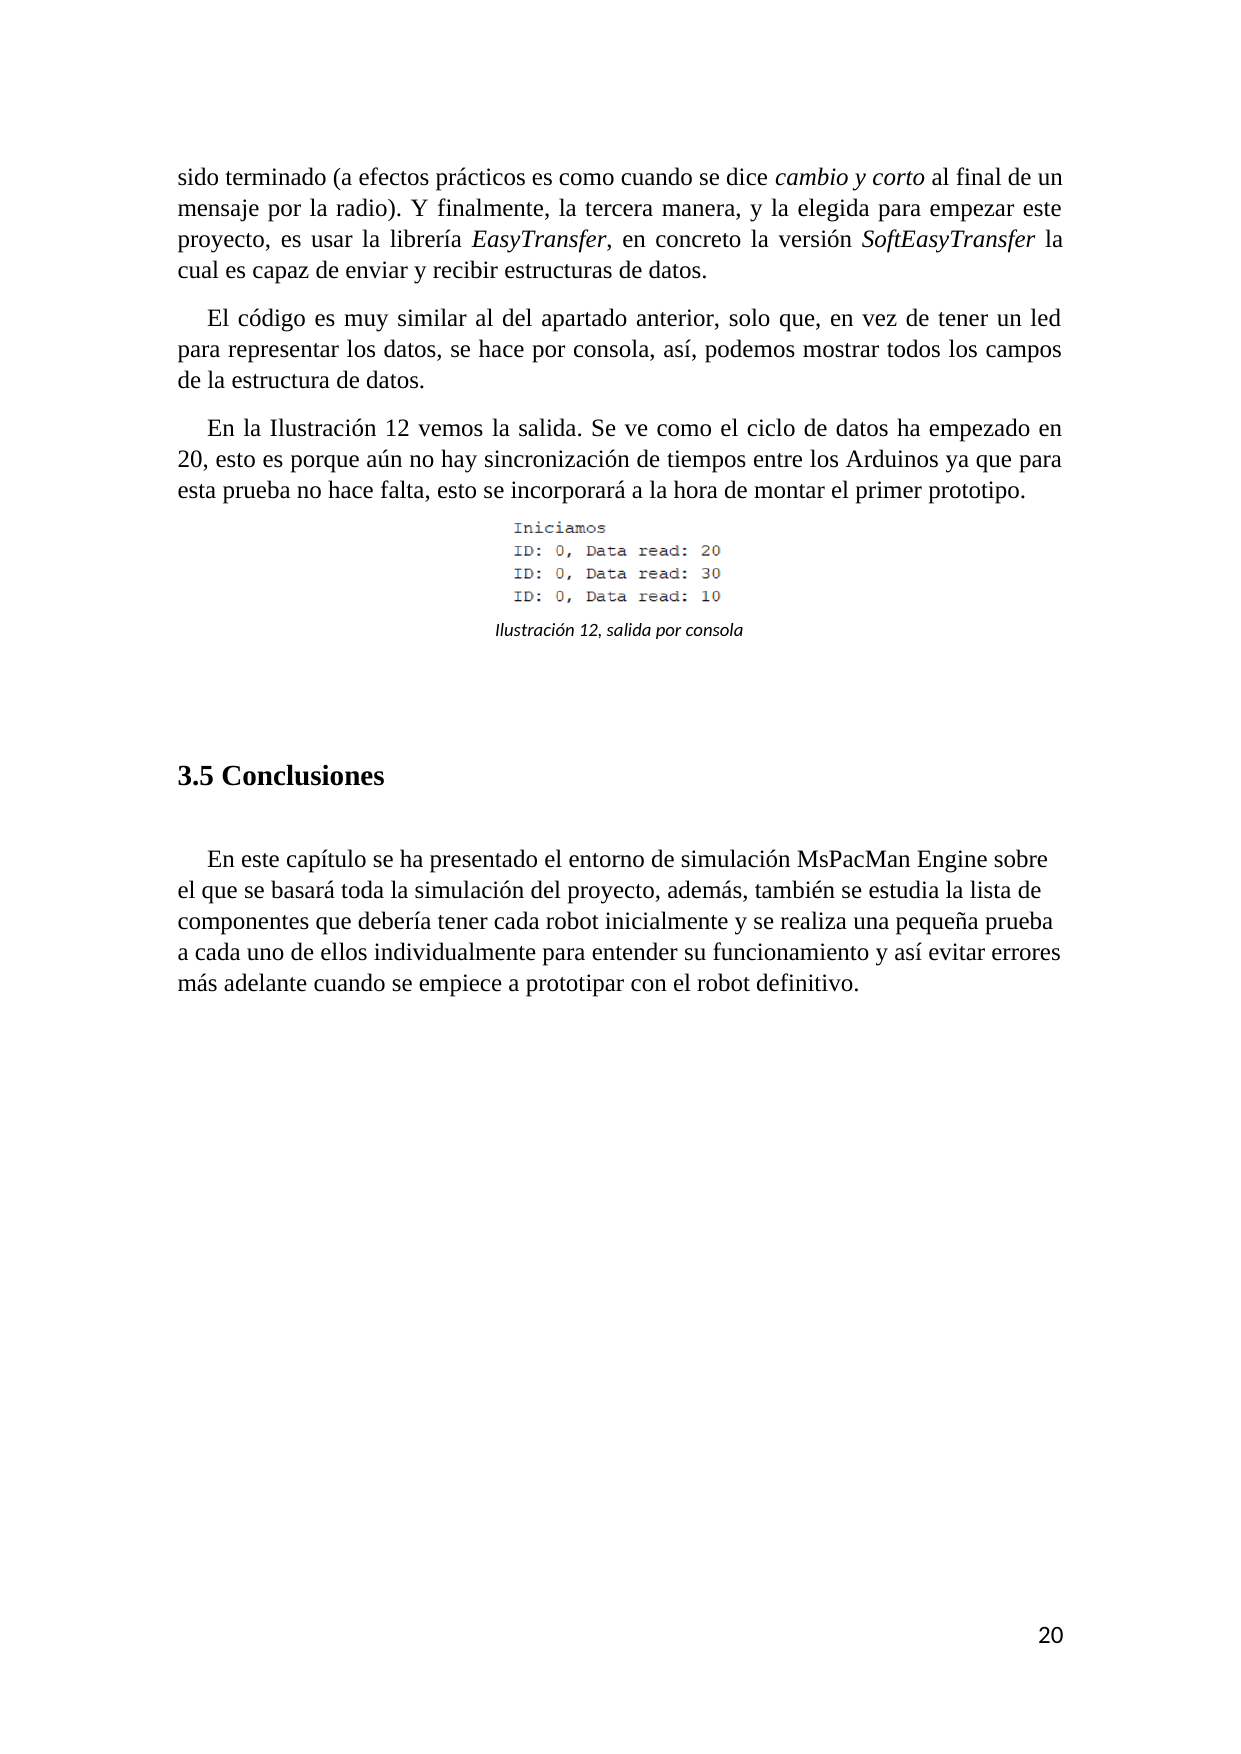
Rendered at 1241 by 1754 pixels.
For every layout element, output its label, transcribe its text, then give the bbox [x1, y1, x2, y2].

picture [511, 516, 729, 610]
text En la Ilustración 12 vemos la salida. Se ve como el ciclo de datos ha empezado en 20, esto es porque aún no hay sincronización de tiempos entre los Arduinos ya que para esta prueba no hace falta, esto se incorporará a la hora de montar el primer prototipo. [177, 413, 1063, 504]
text El código es muy similar al del apartado anterior, solo que, en vez de tener un led para representar los datos, se hace por consola, así, podemos mostrar todos los campos de la estructura de datos. [177, 303, 1063, 394]
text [177, 162, 1063, 284]
text En este capítulo se ha presentado el entorno de simulación MsPacMan Engine sobre el que se basará toda la simulación del proyecto, además, también se estudia la lista de componentes que debería tener cada robot inicialmente y se realiza una pequeña prueba a cada uno de ellos individualmente para entender su funcionamiento y así evitar errores más adelante cuando se empiece a prototipar con el robot definitivo. [177, 844, 1063, 997]
text 3.5 Conclusiones [177, 758, 1063, 792]
